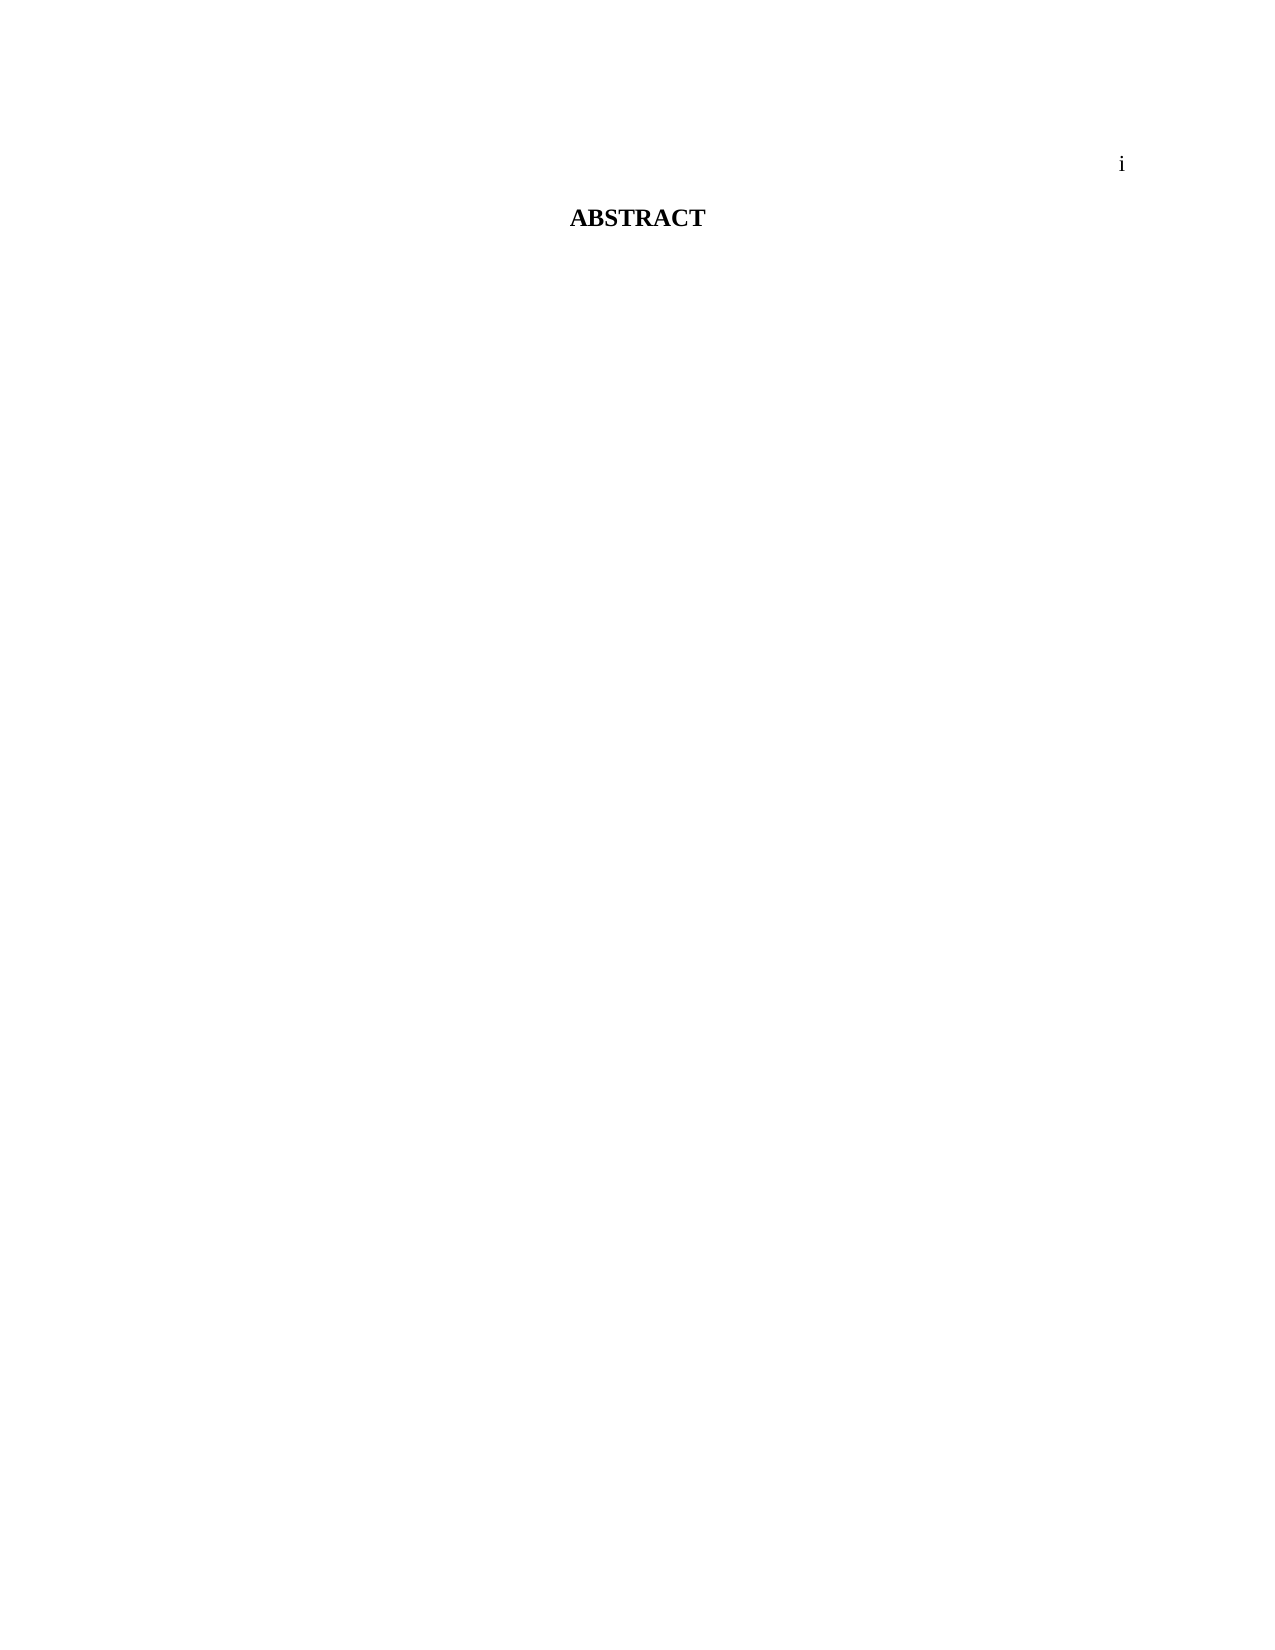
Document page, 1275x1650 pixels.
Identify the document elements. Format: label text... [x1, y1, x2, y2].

title ABSTRACT [150, 203, 1125, 231]
